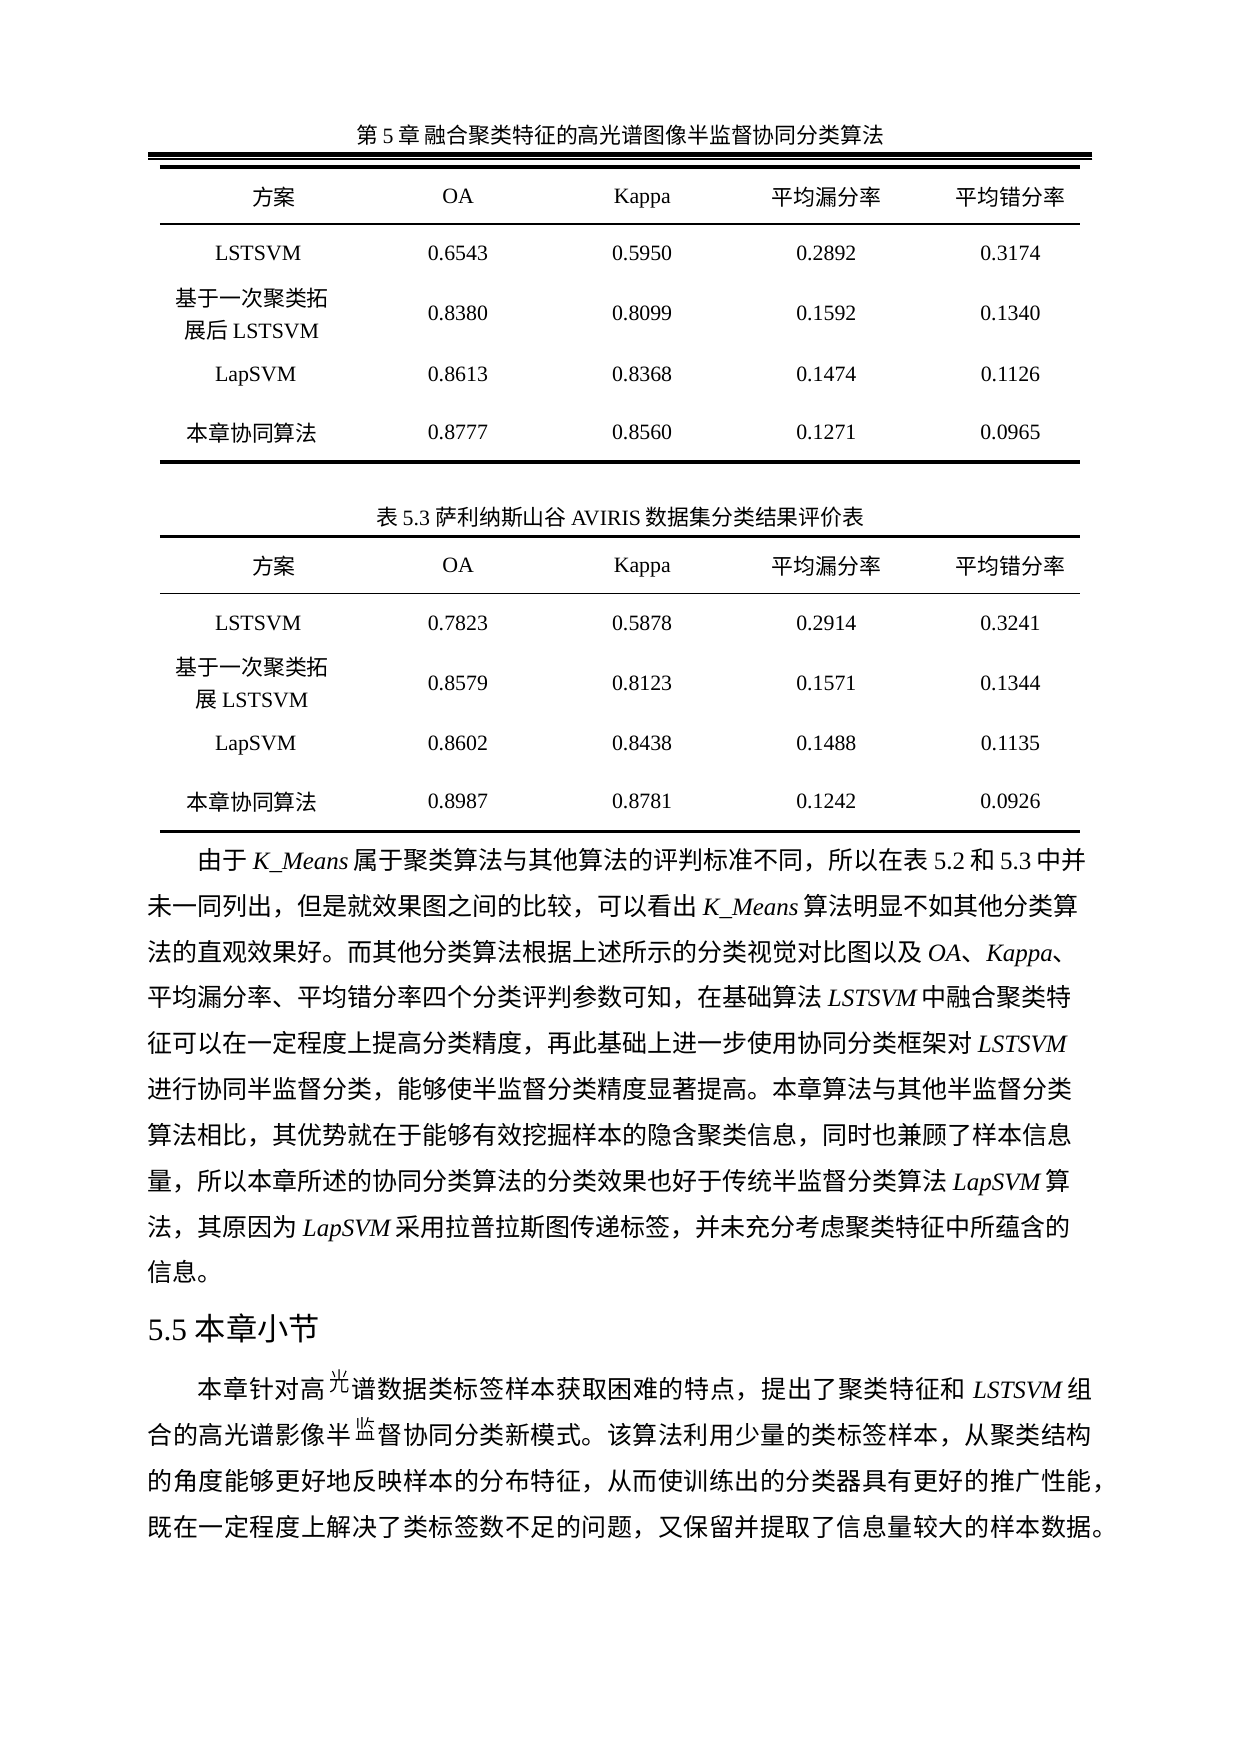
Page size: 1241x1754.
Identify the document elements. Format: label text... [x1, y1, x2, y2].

table_cell 0.8099 [528, 281, 712, 344]
table_cell 0.1571 [712, 650, 896, 714]
table_cell 0.1135 [896, 714, 1080, 772]
table_cell LSTSVM [160, 225, 344, 281]
text 表5.3 萨利纳斯山谷AVIRIS数据集分类结果评价表 [148, 489, 1092, 534]
table_cell 本章协同算法 [160, 772, 344, 829]
table_cell 0.2892 [712, 225, 896, 281]
table_cell 0.8438 [528, 714, 712, 772]
table_header 平均漏分率 [712, 538, 896, 592]
table_header 平均错分率 [896, 538, 1080, 592]
table_cell 0.1271 [712, 403, 896, 460]
table_cell 0.0926 [896, 772, 1080, 829]
table_header OA [344, 538, 528, 592]
table_cell 0.2914 [712, 594, 896, 650]
table_cell 基于一次聚类拓展后LSTSVM [160, 281, 344, 344]
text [148, 1362, 1092, 1545]
table_cell 0.5878 [528, 594, 712, 650]
table_cell 0.0965 [896, 403, 1080, 460]
table_cell LSTSVM [160, 594, 344, 650]
table_header Kappa [528, 169, 712, 223]
table_cell LapSVM [160, 345, 344, 402]
table_cell 0.8781 [528, 772, 712, 829]
table_header 平均漏分率 [712, 169, 896, 223]
table_cell 0.5950 [528, 225, 712, 281]
table_cell 0.6543 [344, 225, 528, 281]
table_cell 0.8123 [528, 650, 712, 714]
table_cell 0.8380 [344, 281, 528, 344]
table_cell 基于一次聚类拓展LSTSVM [160, 650, 344, 714]
table_cell LapSVM [160, 714, 344, 772]
subtitle 5.5 本章小节 [148, 1303, 1092, 1349]
table_header 平均错分率 [896, 169, 1080, 223]
table_header 方案 [160, 169, 344, 223]
table_cell 0.1340 [896, 281, 1080, 344]
table_header OA [344, 169, 528, 223]
table_cell 0.8560 [528, 403, 712, 460]
table_cell 0.1488 [712, 714, 896, 772]
table_cell 0.8777 [344, 403, 528, 460]
table_cell 本章协同算法 [160, 403, 344, 460]
table_header Kappa [528, 538, 712, 592]
table_cell 0.8368 [528, 345, 712, 402]
table_cell 0.1474 [712, 345, 896, 402]
table_cell 0.8613 [344, 345, 528, 402]
table_cell 0.3174 [896, 225, 1080, 281]
text 由于K_Means属于聚类算法与其他算法的评判标准不同，所以在表5.2和5.3中并未一同列出，但是就效果图之间的比较，可以看出K_Means算法明显不如其他分类算法的直观效果好。而其他分类算法根据上述所示的分类视觉对比图以及OA、Kappa、平均漏分率、平均错分率四个分类评判参数可知，在基础算法LSTSVM中融合聚类特征可以在一定程度上提高分类精度，再此基础上进一步使用协同分类框架对LSTSVM进行协同半监督分类，能够使半监督分类精度显著提高。本章算法与其他半监督分类算法相比，其优势就在于能够有效挖掘样本的隐含聚类信息，同时也兼顾了样本信息量，所以本章所述的协同分类算法的分类效果也好于传统半监督分类算法LapSVM算法，其原因为LapSVM采用拉普拉斯图传递标签，并未充分考虑聚类特征中所蕴含的信息。 [148, 833, 1092, 1291]
table_cell 0.7823 [344, 594, 528, 650]
table_cell 0.8602 [344, 714, 528, 772]
table_header 方案 [160, 538, 344, 592]
table_cell 0.1242 [712, 772, 896, 829]
table_cell 0.8987 [344, 772, 528, 829]
table_cell 0.3241 [896, 594, 1080, 650]
table_cell 0.1592 [712, 281, 896, 344]
table_cell 0.1344 [896, 650, 1080, 714]
table_cell 0.8579 [344, 650, 528, 714]
table_cell 0.1126 [896, 345, 1080, 402]
